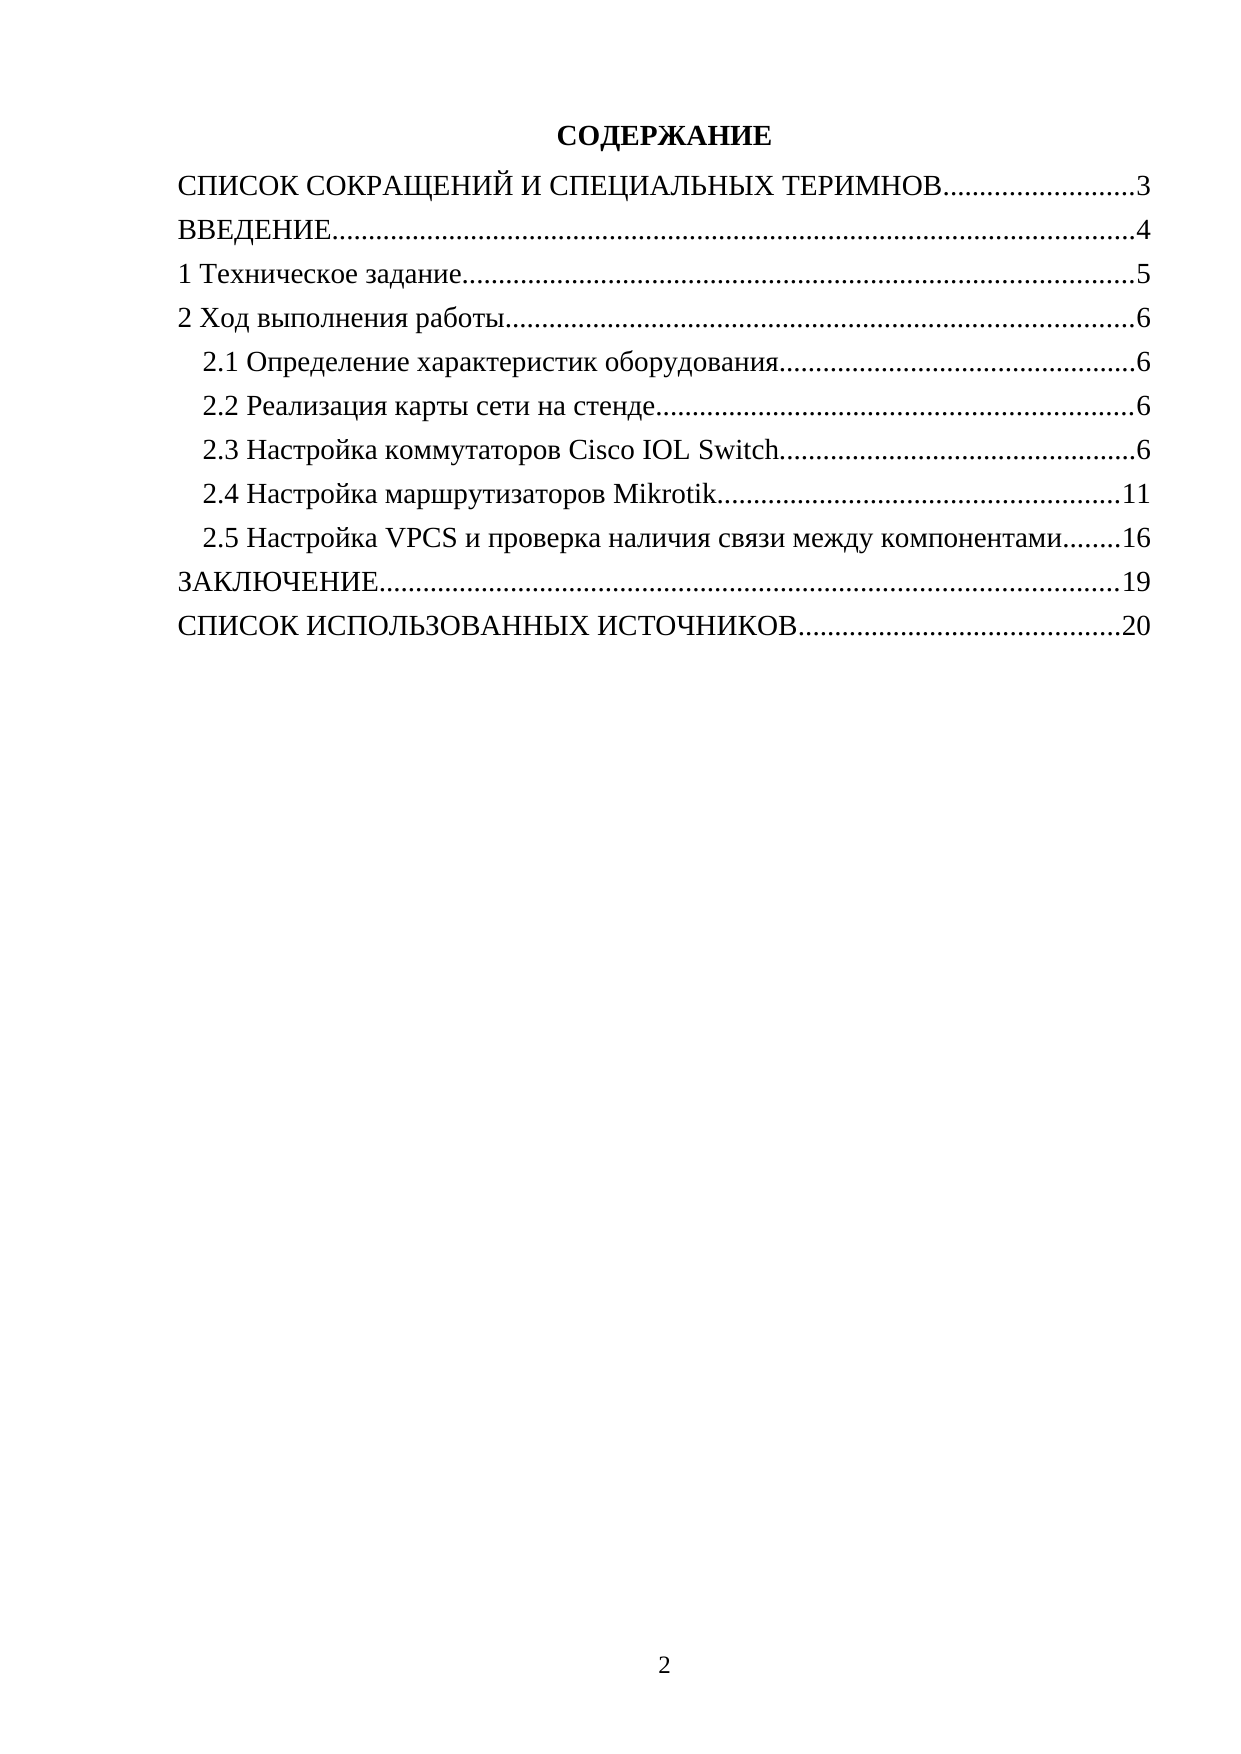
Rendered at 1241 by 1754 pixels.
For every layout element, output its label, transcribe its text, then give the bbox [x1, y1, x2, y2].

text СОДЕРЖАНИЕ [177, 118, 1152, 152]
text ВВЕДЕНИЕ 4 [177, 212, 1152, 246]
text СПИСОК СОКРАЩЕНИЙ И СПЕЦИАЛЬНЫХ ТЕРИМНОВ 3 [177, 168, 1152, 202]
text 2 Ход выполнения работы 6 [177, 300, 1152, 334]
text 2.4 Настройка маршрутизаторов Mikrotik 11 [202, 476, 1152, 510]
text 2.1 Определение характеристик оборудования 6 [202, 344, 1152, 378]
text 2.3 Настройка коммутаторов Cisco IOL Switch 6 [202, 432, 1152, 466]
text ЗАКЛЮЧЕНИЕ 19 [177, 564, 1152, 598]
text СПИСОК ИСПОЛЬЗОВАННЫХ ИСТОЧНИКОВ 20 [177, 608, 1152, 642]
text 2.2 Реализация карты сети на стенде 6 [202, 388, 1152, 422]
text 2.5 Настройка VPCS и проверка наличия связи между компонентами 16 [202, 520, 1152, 554]
text 1 Техническое задание 5 [177, 256, 1152, 290]
